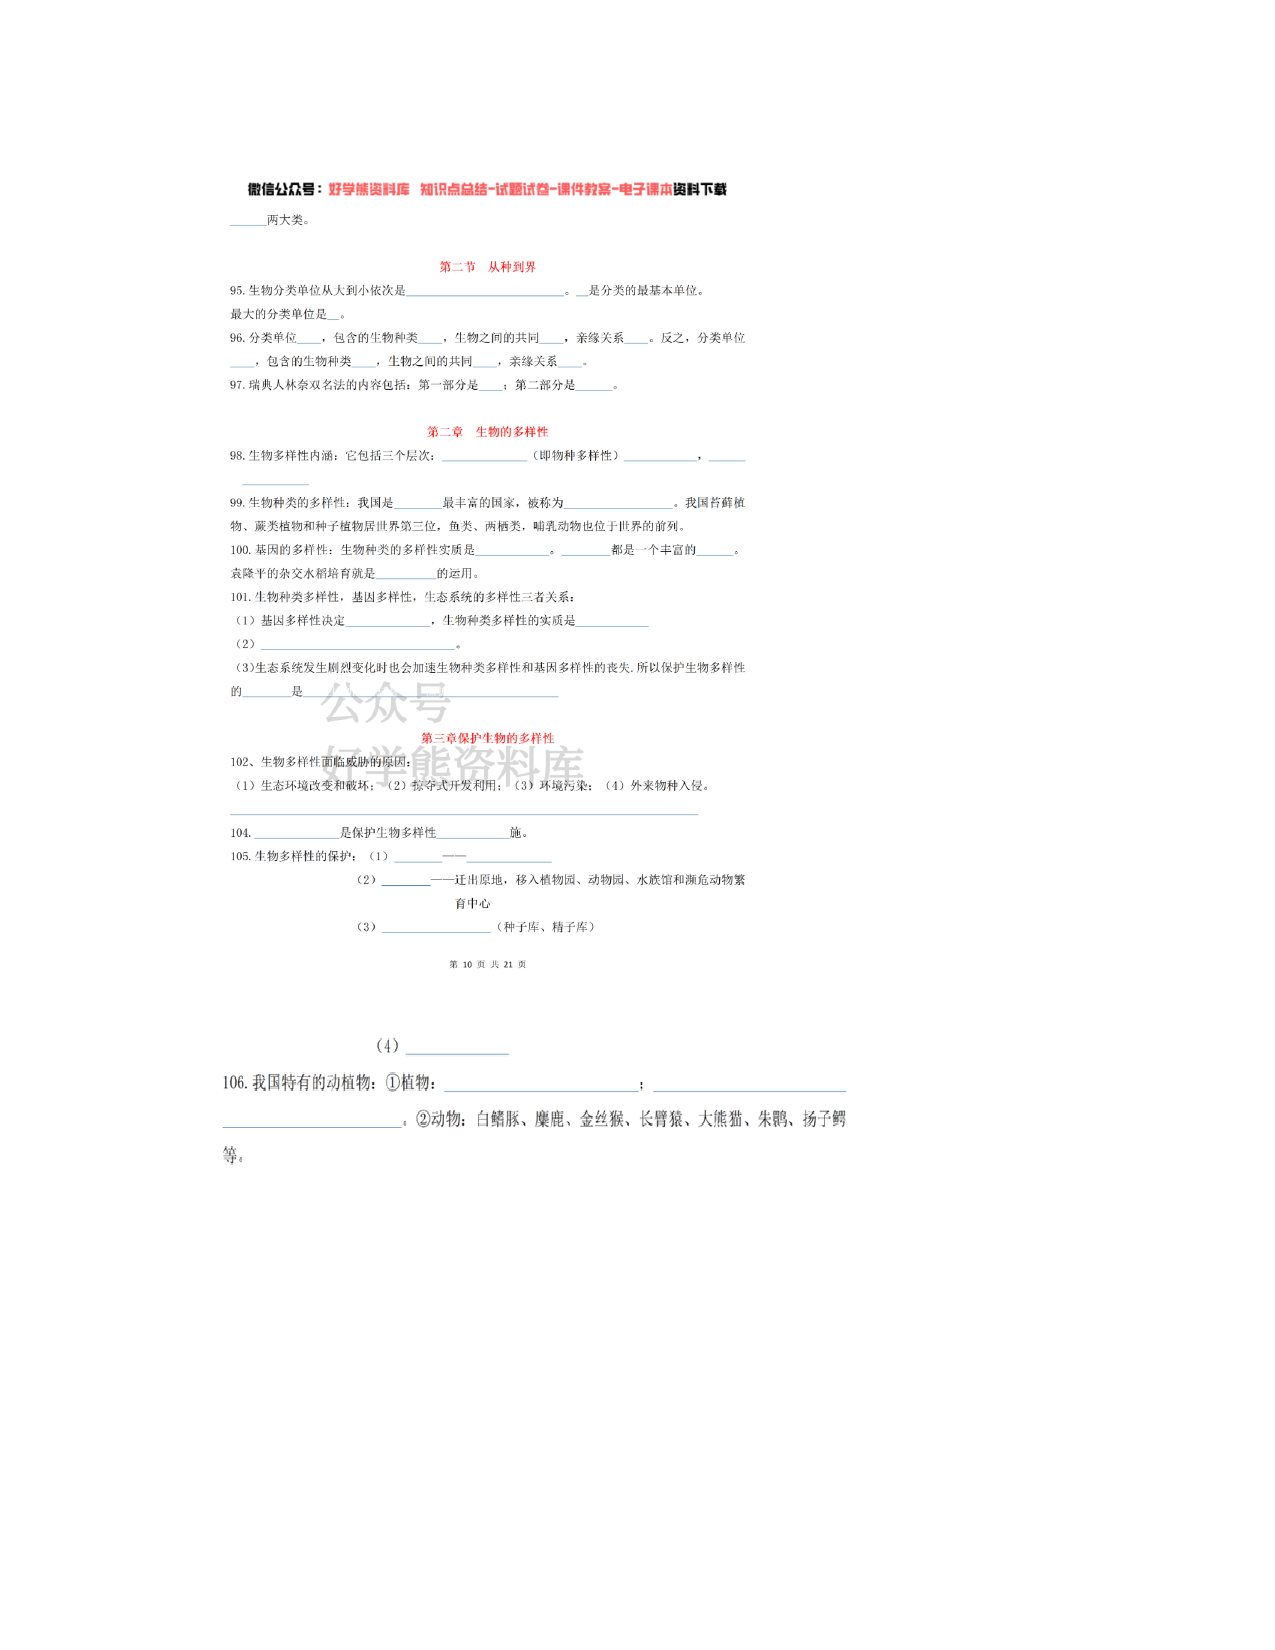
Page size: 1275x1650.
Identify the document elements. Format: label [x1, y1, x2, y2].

picture [187, 150, 788, 999]
picture [187, 1023, 897, 1170]
